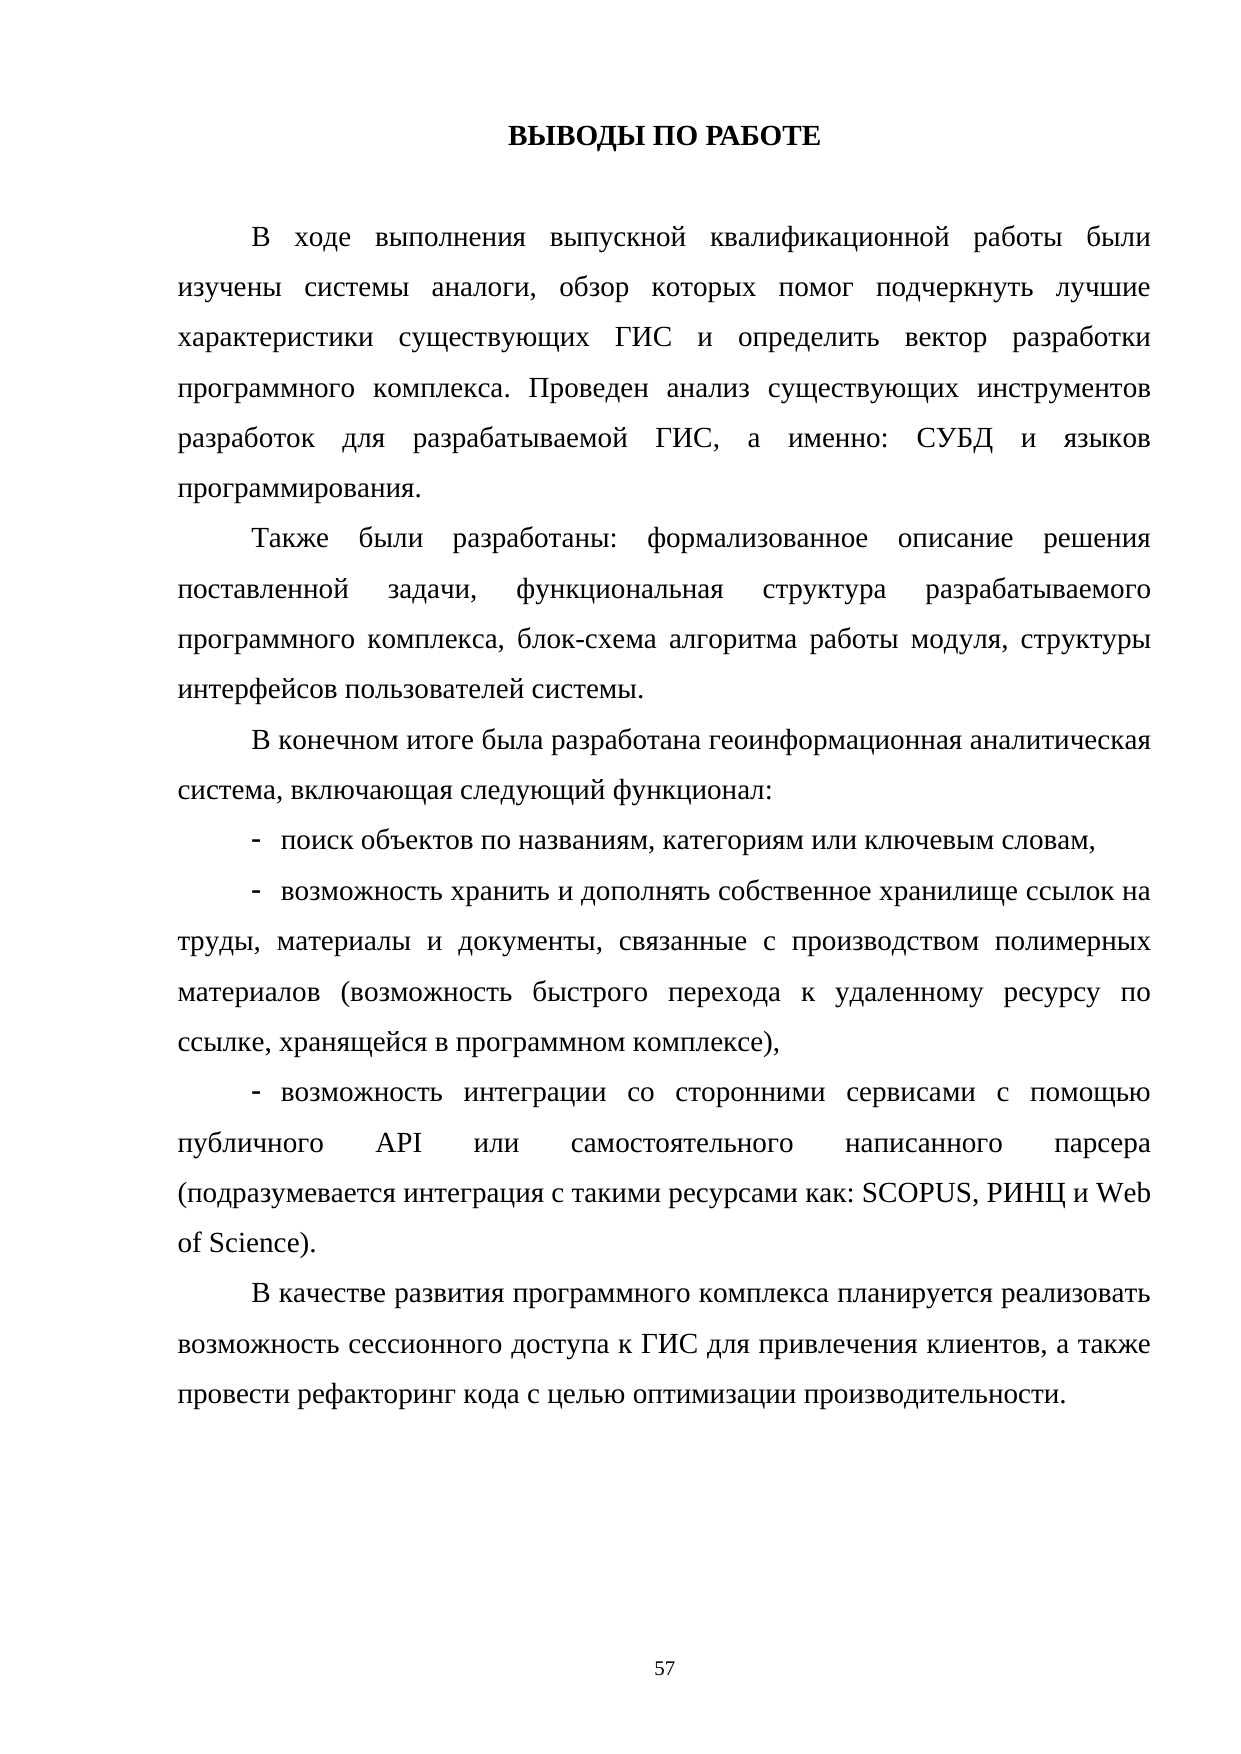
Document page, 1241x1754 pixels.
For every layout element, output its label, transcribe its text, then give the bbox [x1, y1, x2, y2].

text Также были разработаны: формализованное описание решения поставленной задачи, функциональная структура разрабатываемого программного комплекса, блок-схема алгоритма работы модуля, структуры интерфейсов пользователей системы. [177, 521, 1152, 705]
list возможность хранить и дополнять собственное хранилище ссылок на труды, материалы и документы, связанные с производством полимерных материалов (возможность быстрого перехода к удаленному ресурсу по ссылке, хранящейся в программном комплексе), [177, 873, 1152, 1057]
text В качестве развития программного комплекса планируется реализовать возможность сессионного доступа к ГИС для привлечения клиентов, а также провести рефакторинг кода с целью оптимизации производительности. [177, 1276, 1152, 1410]
subtitle ВЫВОДЫ ПО РАБОТЕ [177, 118, 1152, 152]
text В конечном итоге была разработана геоинформационная аналитическая система, включающая следующий функционал: [177, 722, 1152, 806]
list поиск объектов по названиям, категориям или ключевым словам, [177, 822, 1152, 856]
list возможность интеграции со сторонними сервисами с помощью публичного API или самостоятельного написанного парсера (подразумевается интеграция с такими ресурсами как: SCOPUS, РИНЦ и Web of Science). [177, 1074, 1152, 1259]
text В ходе выполнения выпускной квалификационной работы были изучены системы аналоги, обзор которых помог подчеркнуть лучшие характеристики существующих ГИС и определить вектор разработки программного комплекса. Проведен анализ существующих инструментов разработок для разрабатываемой ГИС, а именно: СУБД и языков программирования. [177, 219, 1152, 504]
